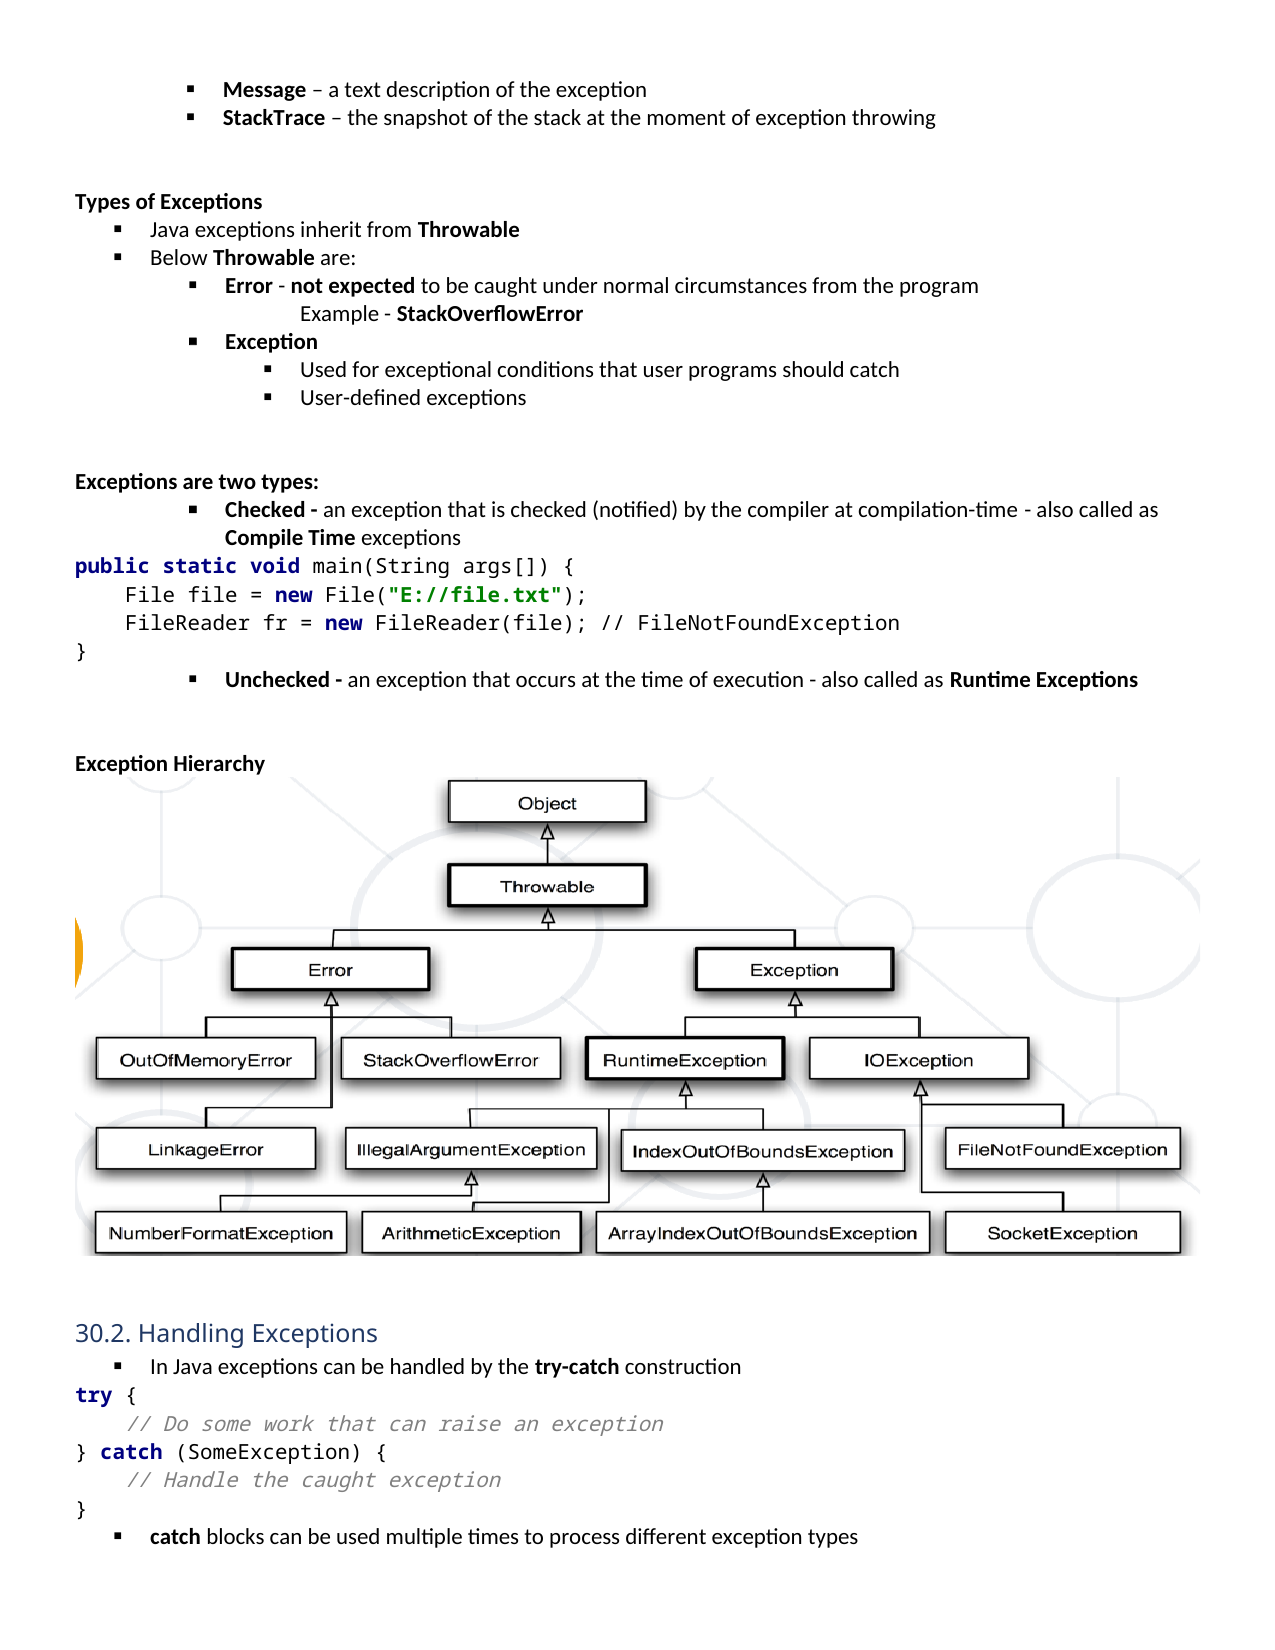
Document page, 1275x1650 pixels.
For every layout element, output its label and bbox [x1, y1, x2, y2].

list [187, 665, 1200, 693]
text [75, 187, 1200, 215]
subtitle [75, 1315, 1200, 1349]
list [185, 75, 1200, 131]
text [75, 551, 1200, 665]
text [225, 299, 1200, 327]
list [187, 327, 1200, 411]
picture [75, 777, 1200, 1256]
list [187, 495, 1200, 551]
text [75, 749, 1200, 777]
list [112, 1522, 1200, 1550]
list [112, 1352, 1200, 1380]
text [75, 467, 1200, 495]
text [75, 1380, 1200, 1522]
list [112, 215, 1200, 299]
